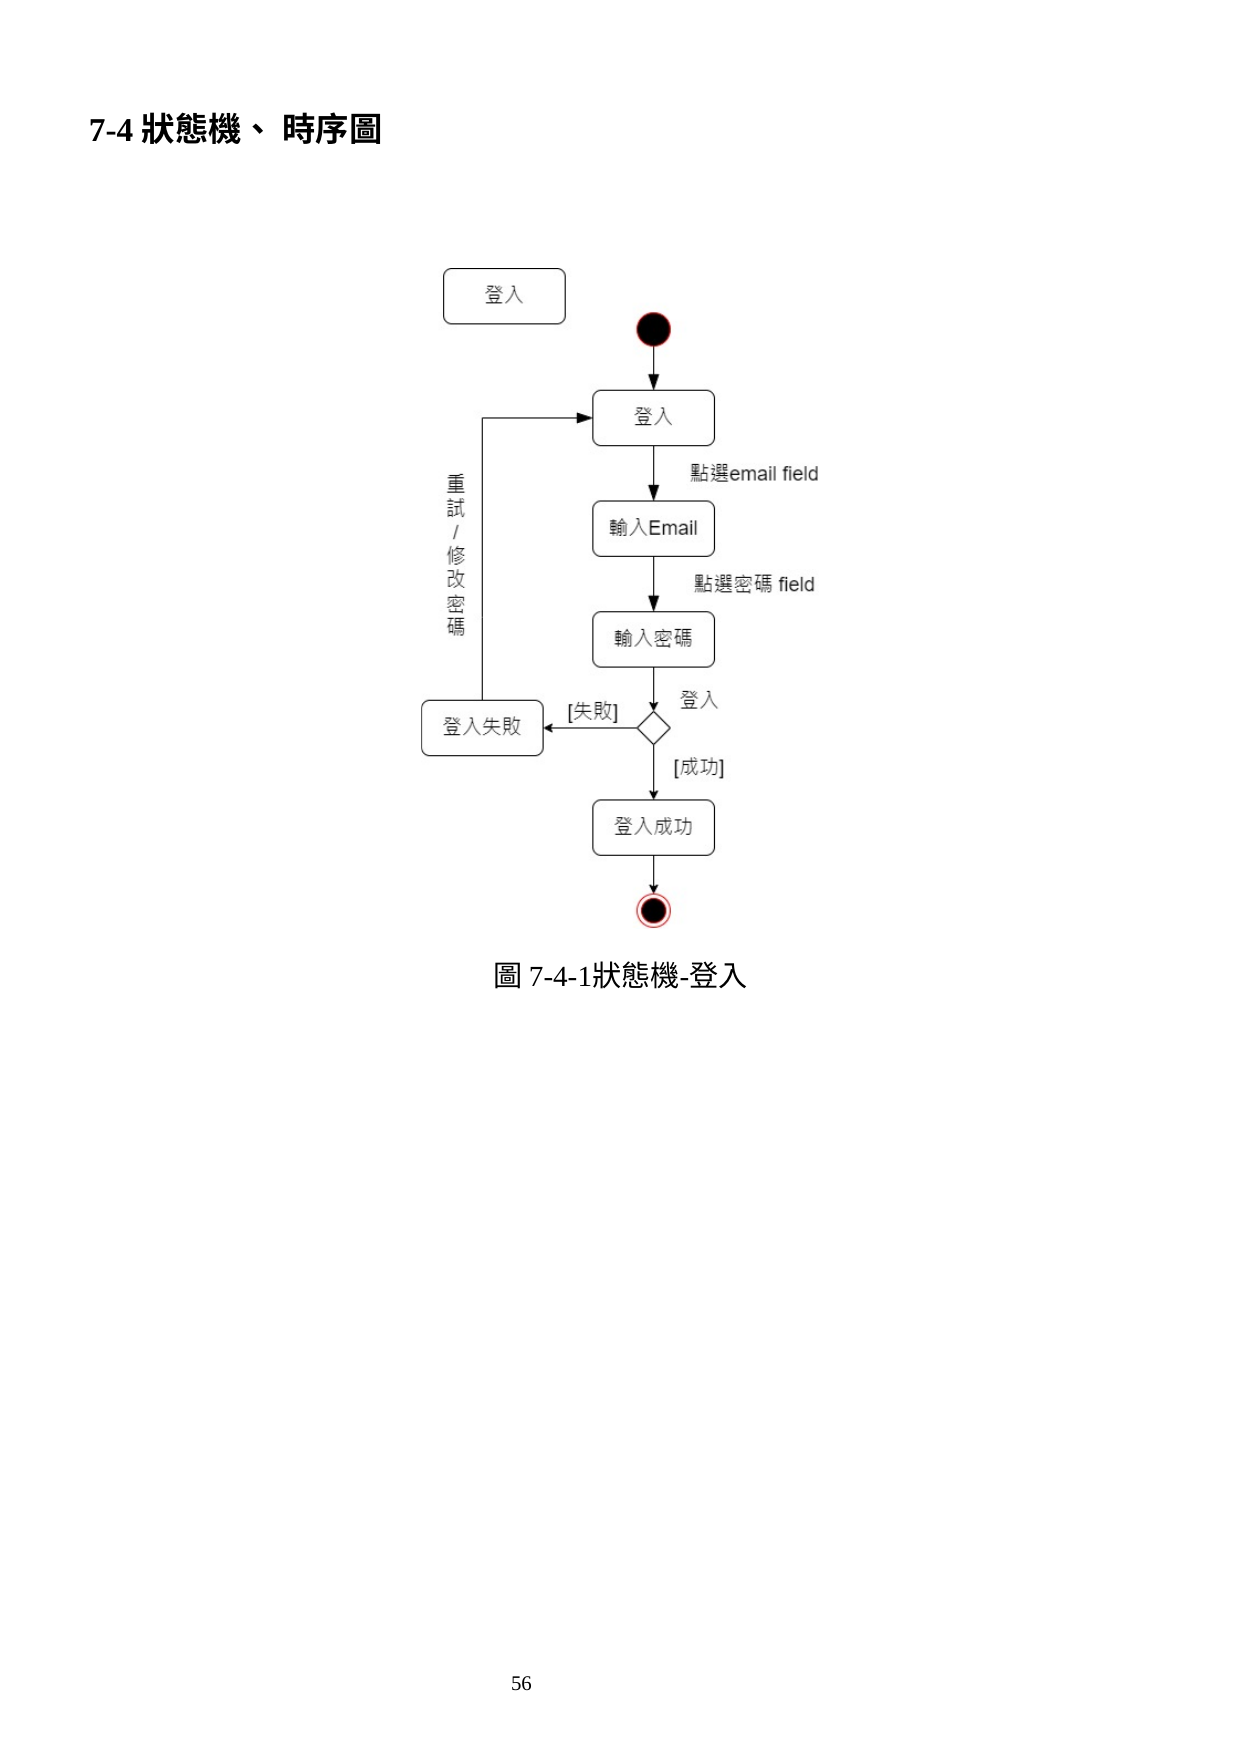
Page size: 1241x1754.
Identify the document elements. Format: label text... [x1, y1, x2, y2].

text 圖 7-4-1狀態機-登入 [89, 936, 1152, 1011]
subtitle 7-4 狀態機、 時序圖 [89, 89, 1152, 164]
picture [421, 268, 819, 929]
